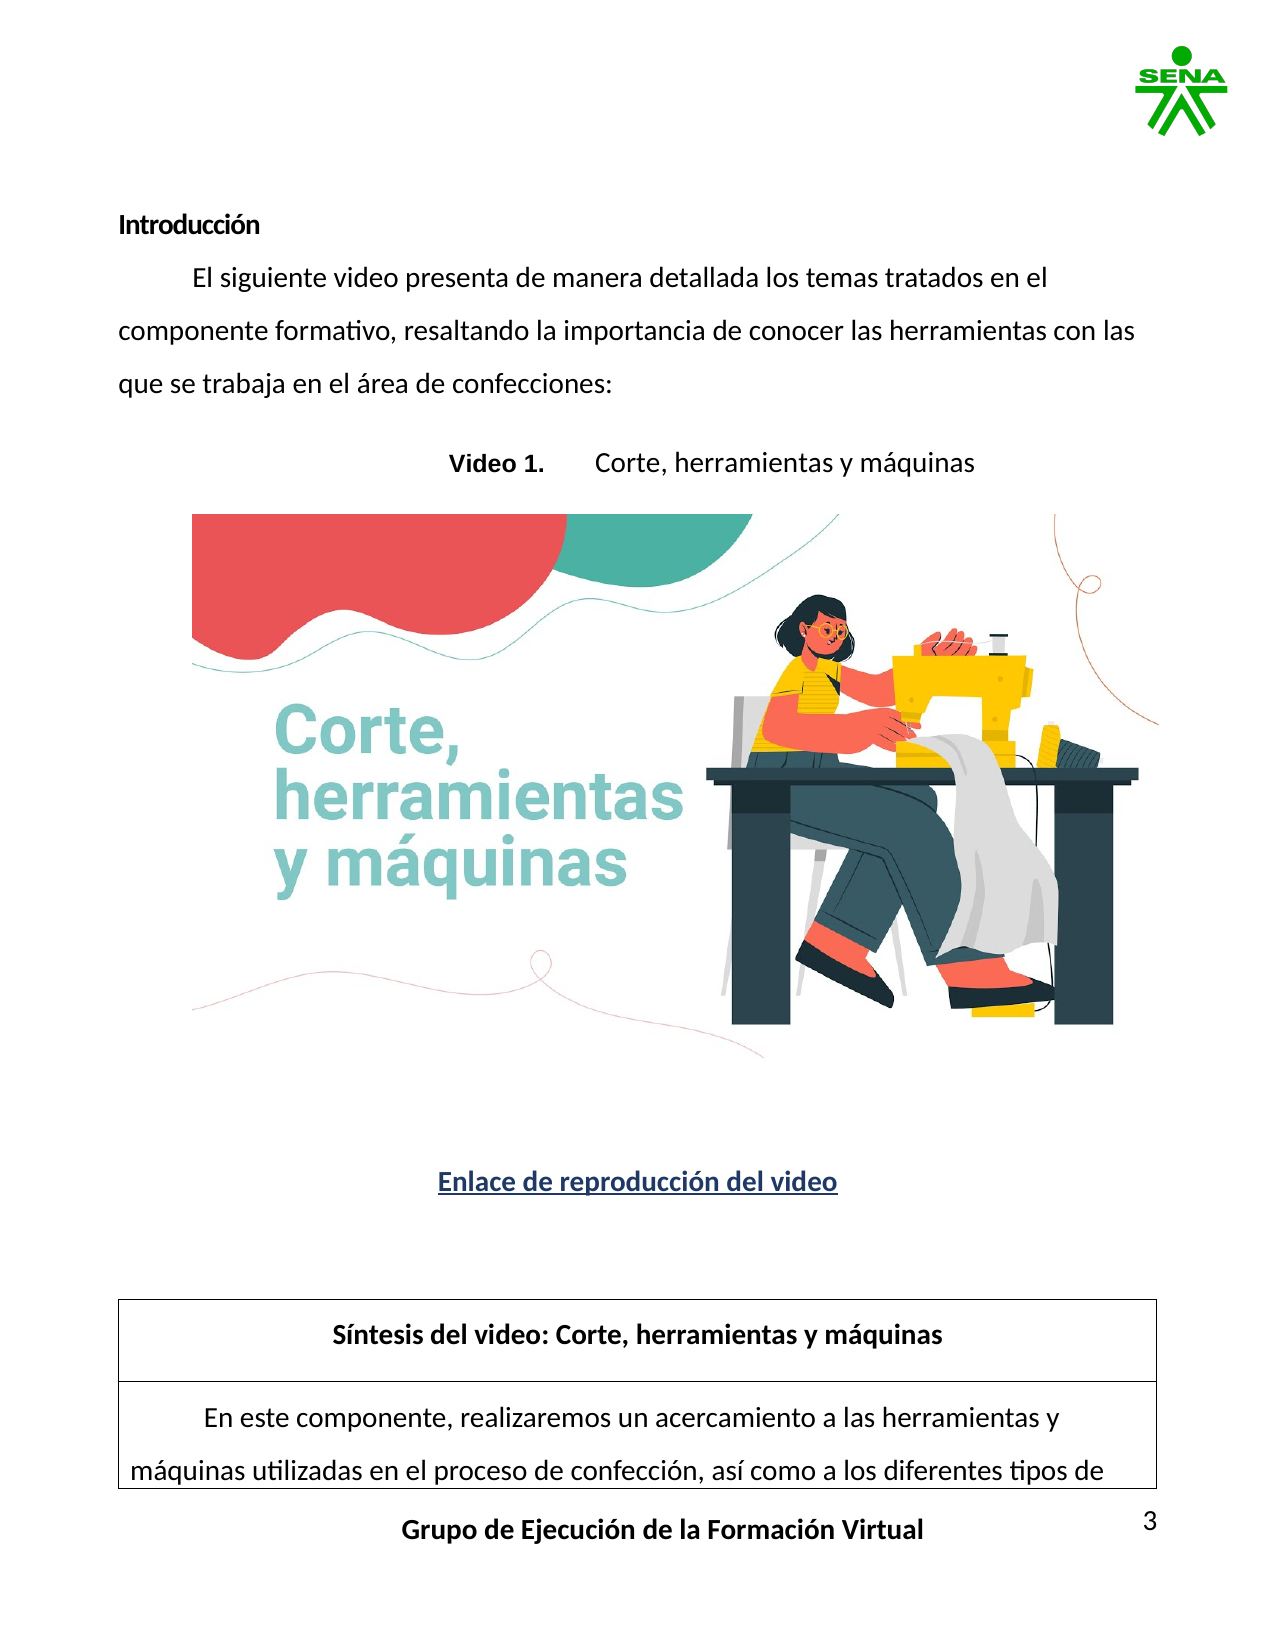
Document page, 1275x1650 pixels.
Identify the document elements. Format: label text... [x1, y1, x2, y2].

subtitle Introducción [118, 206, 1157, 242]
text Enlace de reproducción del video [118, 1163, 1157, 1198]
text Corte, herramientas y máquinas [267, 444, 1157, 479]
text El siguiente video presenta de manera detallada los temas tratados en el componente formativo, resaltando la importancia de conocer las herramientas con las que se trabaja en el área de confecciones: [118, 259, 1157, 401]
table_header Síntesis del video: Corte, herramientas y máquinas [119, 1300, 1156, 1381]
picture [1135, 46, 1228, 136]
picture [192, 514, 1160, 1058]
